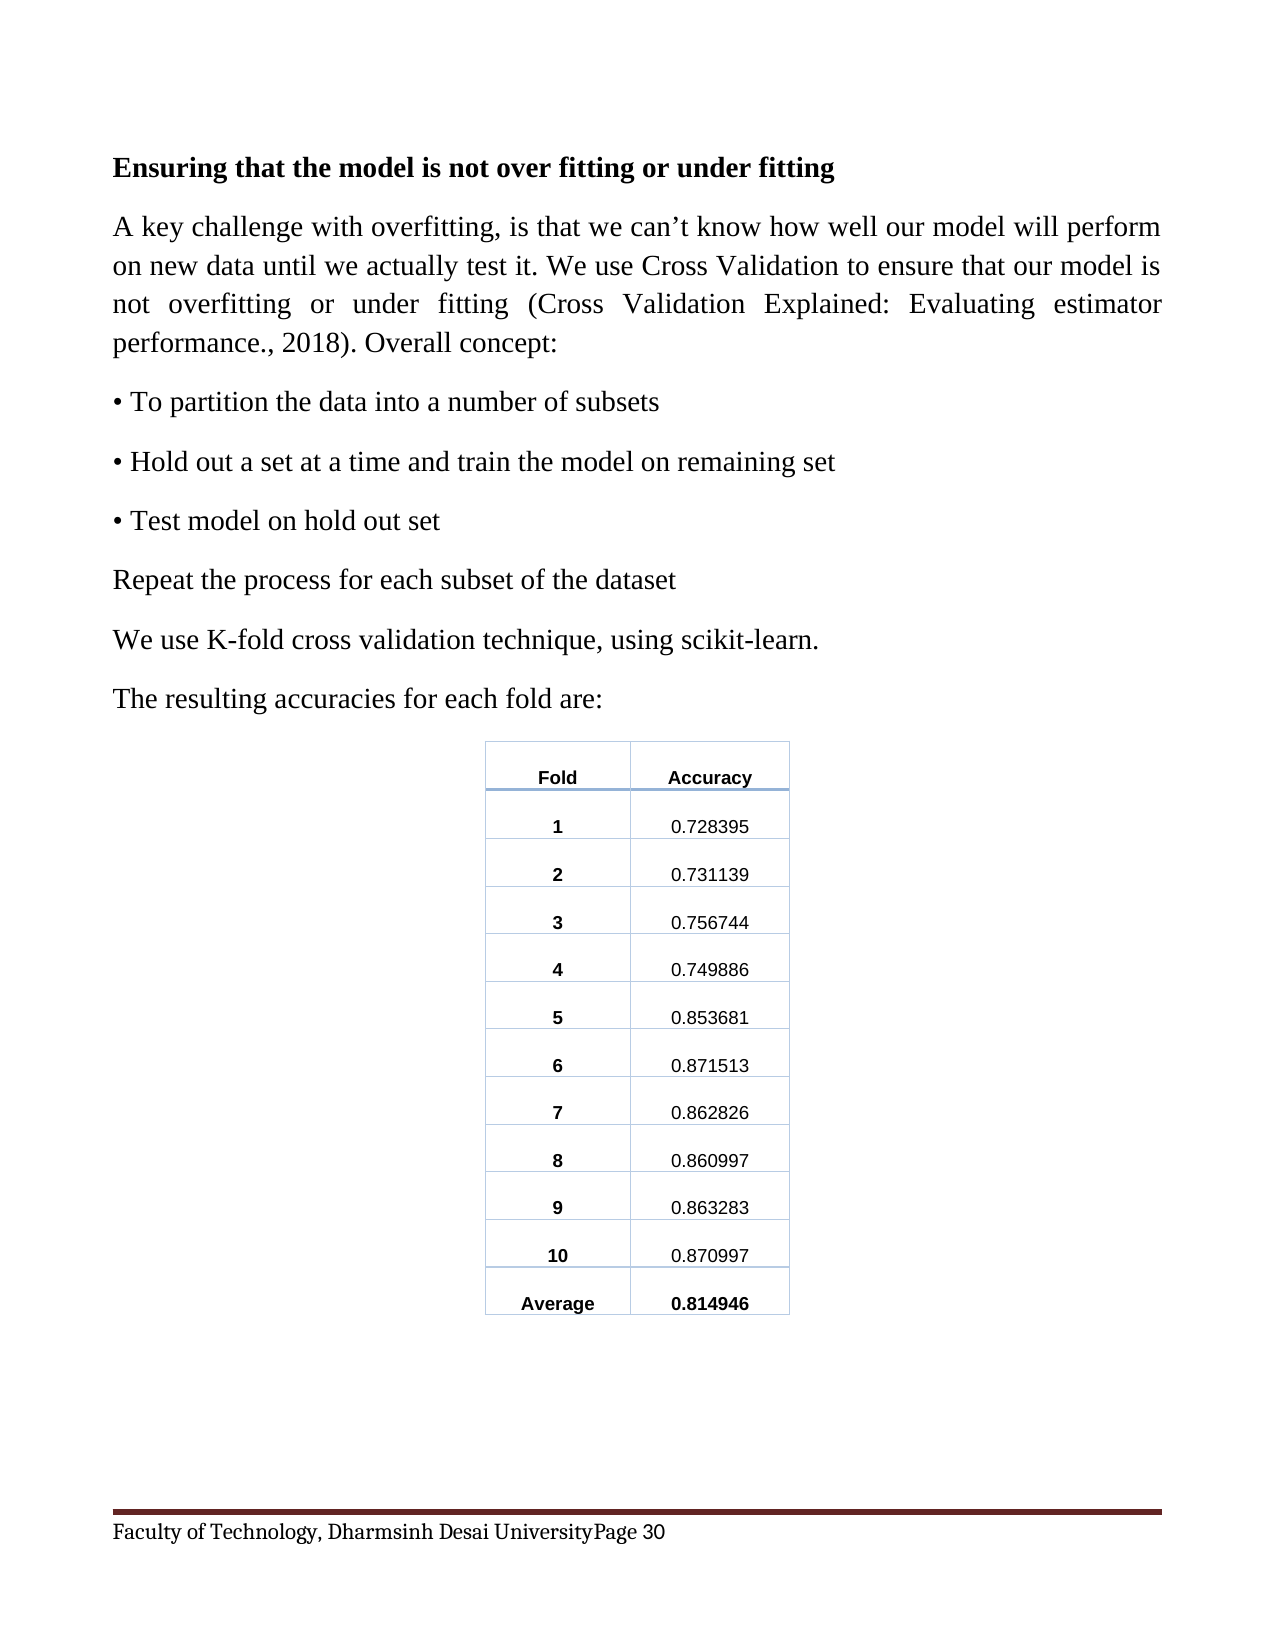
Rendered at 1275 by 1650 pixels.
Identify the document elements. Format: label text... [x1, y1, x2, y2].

text We use K-fold cross validation technique, using scikit-learn. [112, 622, 1162, 655]
table_cell 0.870997 [631, 1220, 789, 1266]
text A key challenge with overfitting, is that we can’t know how well our model will perform on new data until we actually test it. We use Cross Validation to ensure that our model is not overfitting or under fitting . Overall concept: [112, 209, 1162, 358]
table_cell 0.728395 [631, 791, 789, 838]
table_cell 0.863283 [631, 1172, 789, 1219]
text Ensuring that the model is not over fitting or under fitting [112, 150, 1162, 183]
table_cell 4 [486, 934, 630, 981]
table_cell Average [486, 1268, 630, 1314]
table_cell 10 [486, 1220, 630, 1266]
text • Test model on hold out set [112, 503, 1162, 537]
table_cell 6 [486, 1029, 630, 1076]
table_cell 0.749886 [631, 934, 789, 981]
table_cell 7 [486, 1077, 630, 1123]
table_cell 0.862826 [631, 1077, 789, 1123]
table_cell 0.756744 [631, 887, 789, 933]
text • Hold out a set at a time and train the model on remaining set [112, 444, 1162, 477]
table_cell 8 [486, 1125, 630, 1171]
text • To partition the data into a number of subsets [112, 384, 1162, 418]
table_cell 1 [486, 791, 630, 838]
table_cell 5 [486, 982, 630, 1028]
table_header Fold [486, 742, 630, 788]
table_cell 0.860997 [631, 1125, 789, 1171]
text Repeat the process for each subset of the dataset [112, 562, 1162, 596]
text The resulting accuracies for each fold are: [112, 681, 1162, 715]
table_cell 0.853681 [631, 982, 789, 1028]
table_header Accuracy [631, 742, 789, 788]
table_cell 9 [486, 1172, 630, 1219]
table_cell 0.871513 [631, 1029, 789, 1076]
table_cell 3 [486, 887, 630, 933]
table_cell 2 [486, 839, 630, 886]
table_cell 0.731139 [631, 839, 789, 886]
table_cell 0.814946 [631, 1268, 789, 1314]
